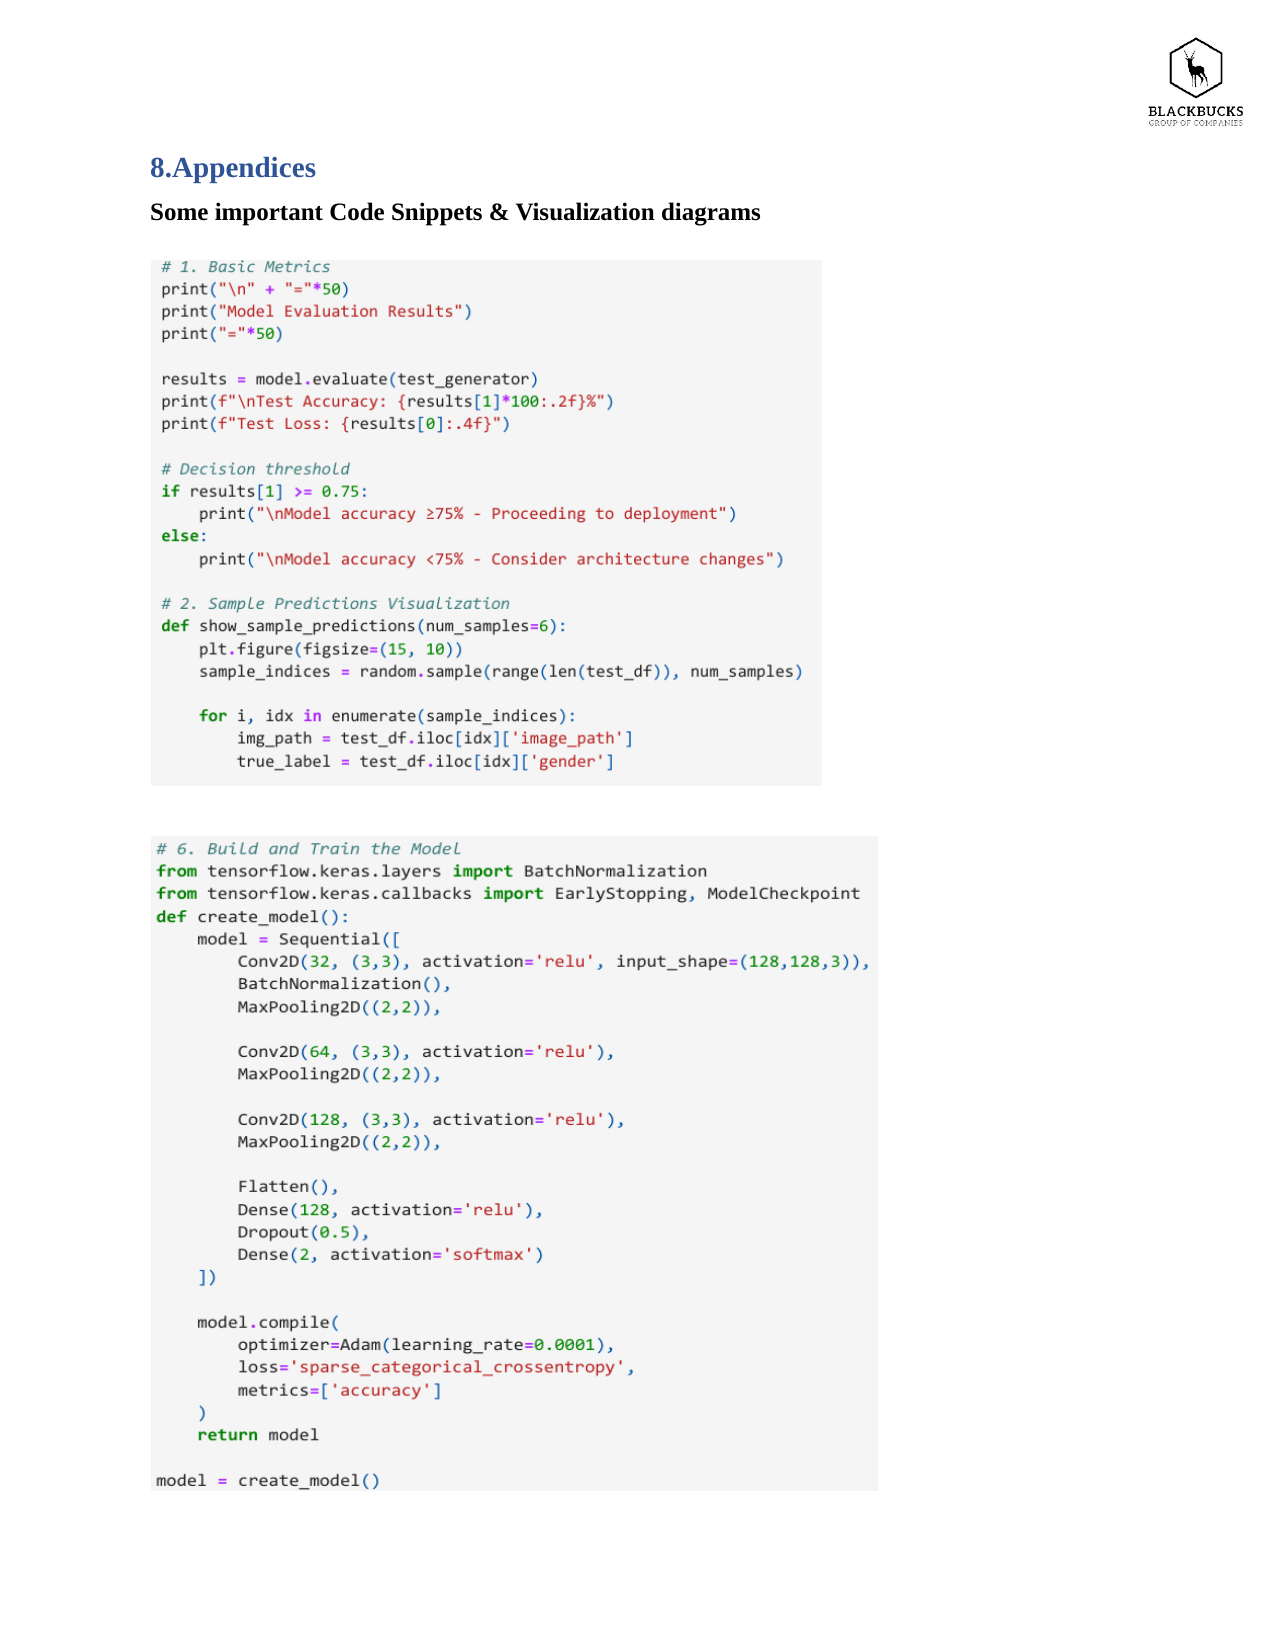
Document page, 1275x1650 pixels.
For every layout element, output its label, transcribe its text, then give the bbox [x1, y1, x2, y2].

text Some important Code Snippets & Visualization diagrams [150, 197, 1125, 226]
picture [150, 836, 878, 1490]
picture [150, 260, 822, 785]
subtitle 8.Appendices [150, 150, 1125, 183]
picture [1125, 9, 1266, 150]
